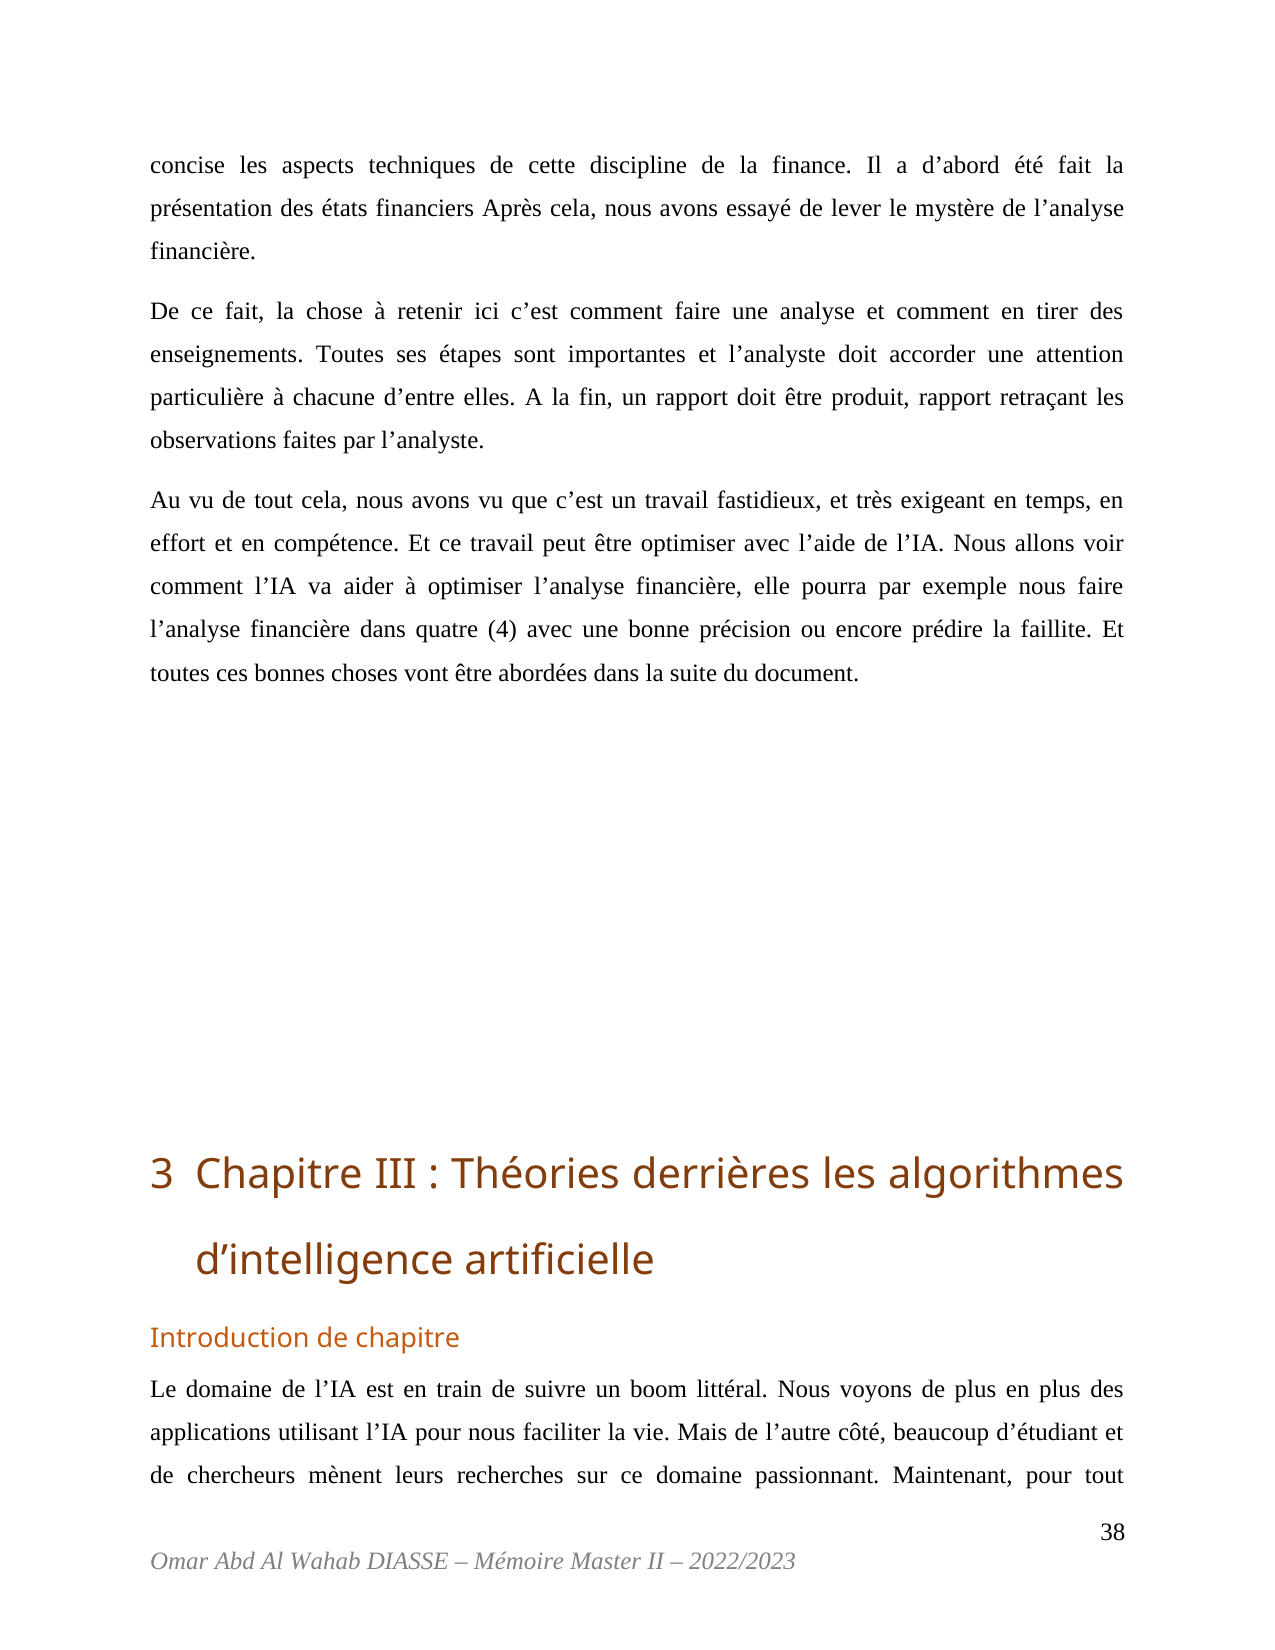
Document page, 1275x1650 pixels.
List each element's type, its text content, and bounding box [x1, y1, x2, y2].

text Au vu de tout cela, nous avons vu que c’est un travail fastidieux, et très exigeant en temps, en effort et en compétence. Et ce travail peut être optimiser avec l’aide de l’IA. Nous allons voir comment l’IA va aider à optimiser l’analyse financière, elle pourra par exemple nous faire l’analyse financière dans quatre (4) avec une bonne précision ou encore prédire la faillite. Et toutes ces bonnes choses vont être abordées dans la suite du document. [150, 485, 1125, 686]
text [150, 1374, 1125, 1489]
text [150, 150, 1125, 265]
subtitle Chapitre III : Théories derrières les algorithmes d’intelligence artificielle [150, 1144, 1125, 1286]
subtitle Introduction de chapitre [150, 1319, 1125, 1356]
text De ce fait, la chose à retenir ici c’est comment faire une analyse et comment en tirer des enseignements. Toutes ses étapes sont importantes et l’analyste doit accorder une attention particulière à chacune d’entre elles. A la fin, un rapport doit être produit, rapport retraçant les observations faites par l’analyste. [150, 296, 1125, 454]
